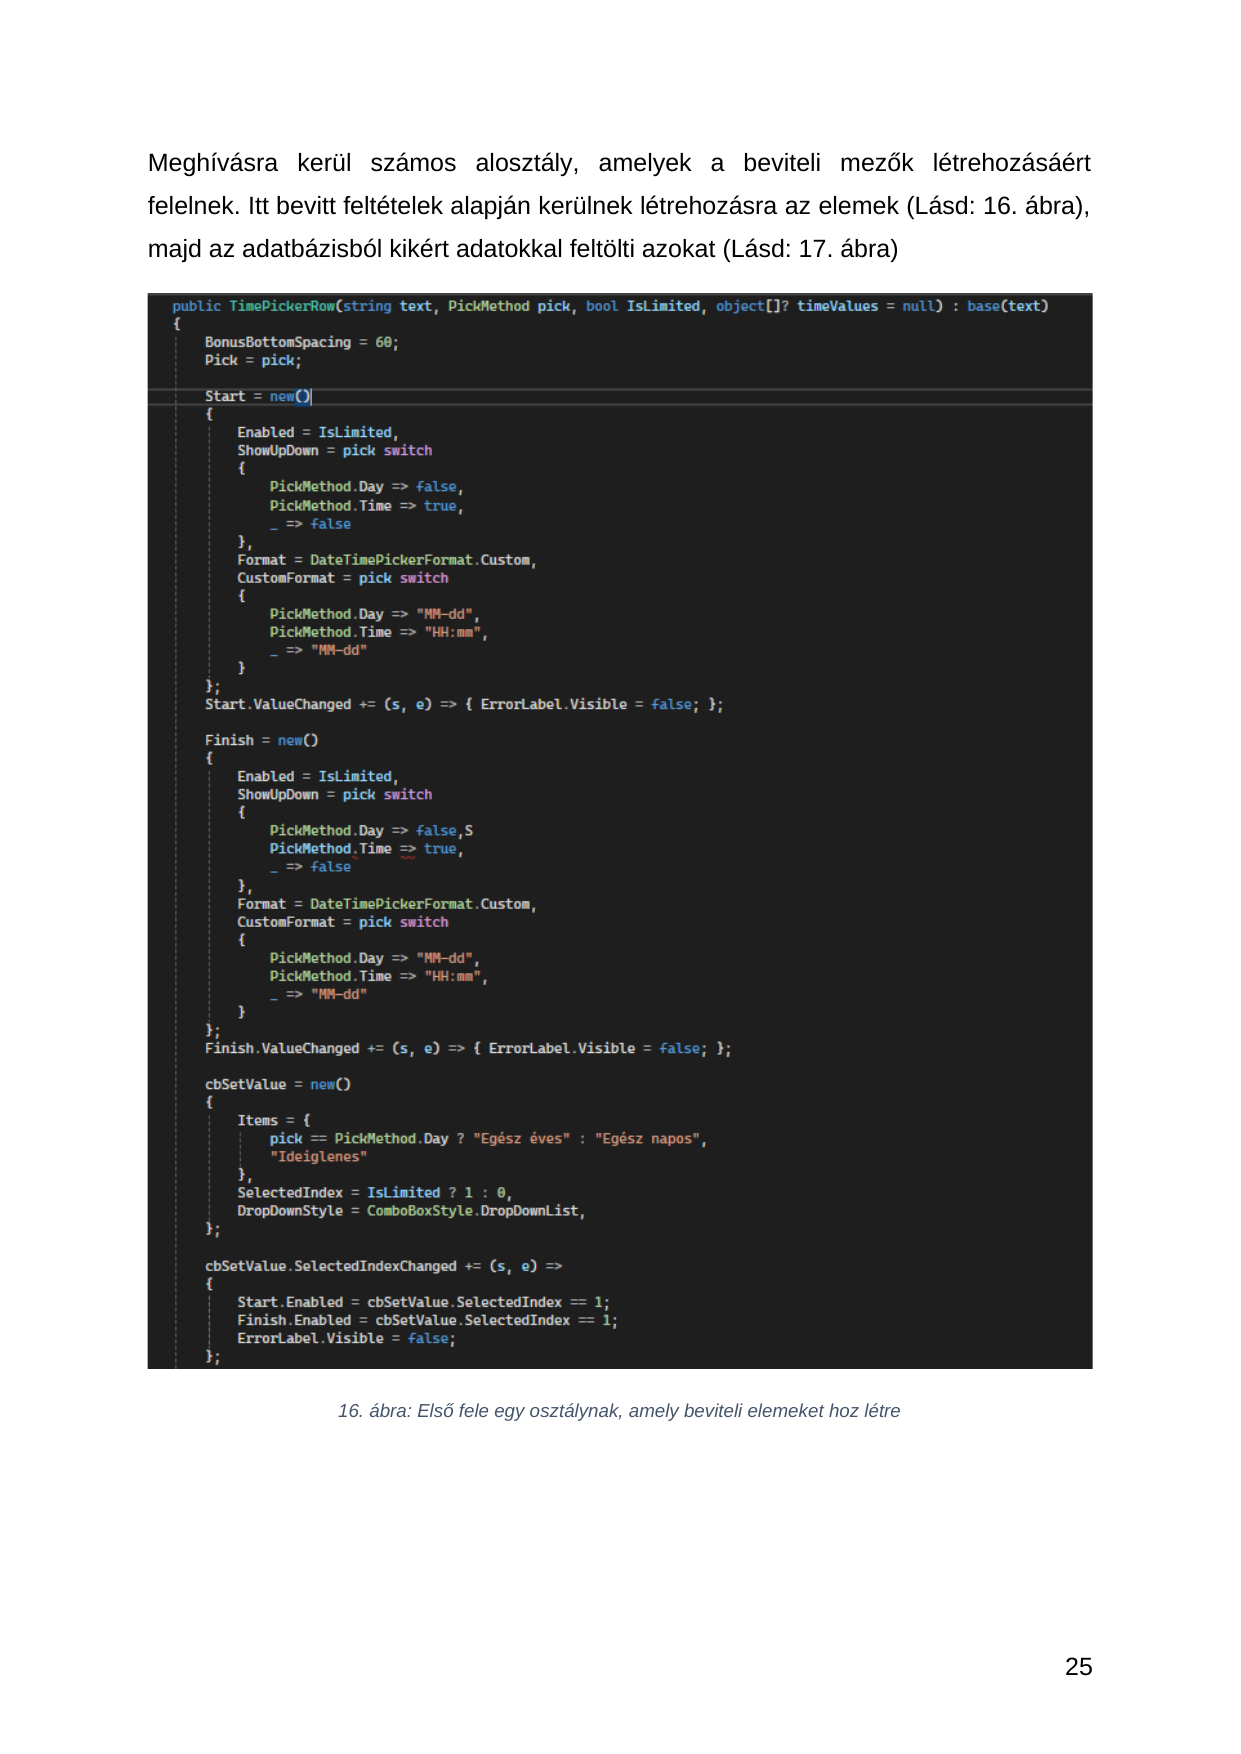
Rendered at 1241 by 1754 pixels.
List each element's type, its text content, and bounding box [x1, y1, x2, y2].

picture [147, 293, 1093, 1369]
text 16. ábra: Első fele egy osztálynak, amely beviteli elemeket hoz létre [148, 1400, 1093, 1421]
text Meghívásra kerül számos alosztály, amelyek a beviteli mezők létrehozásáért felelnek. Itt bevitt feltételek alapján kerülnek létrehozásra az elemek (Lásd: 16. ábra), majd az adatbázisból kikért adatokkal feltölti azokat (Lásd: 17. ábra) [148, 148, 1093, 263]
